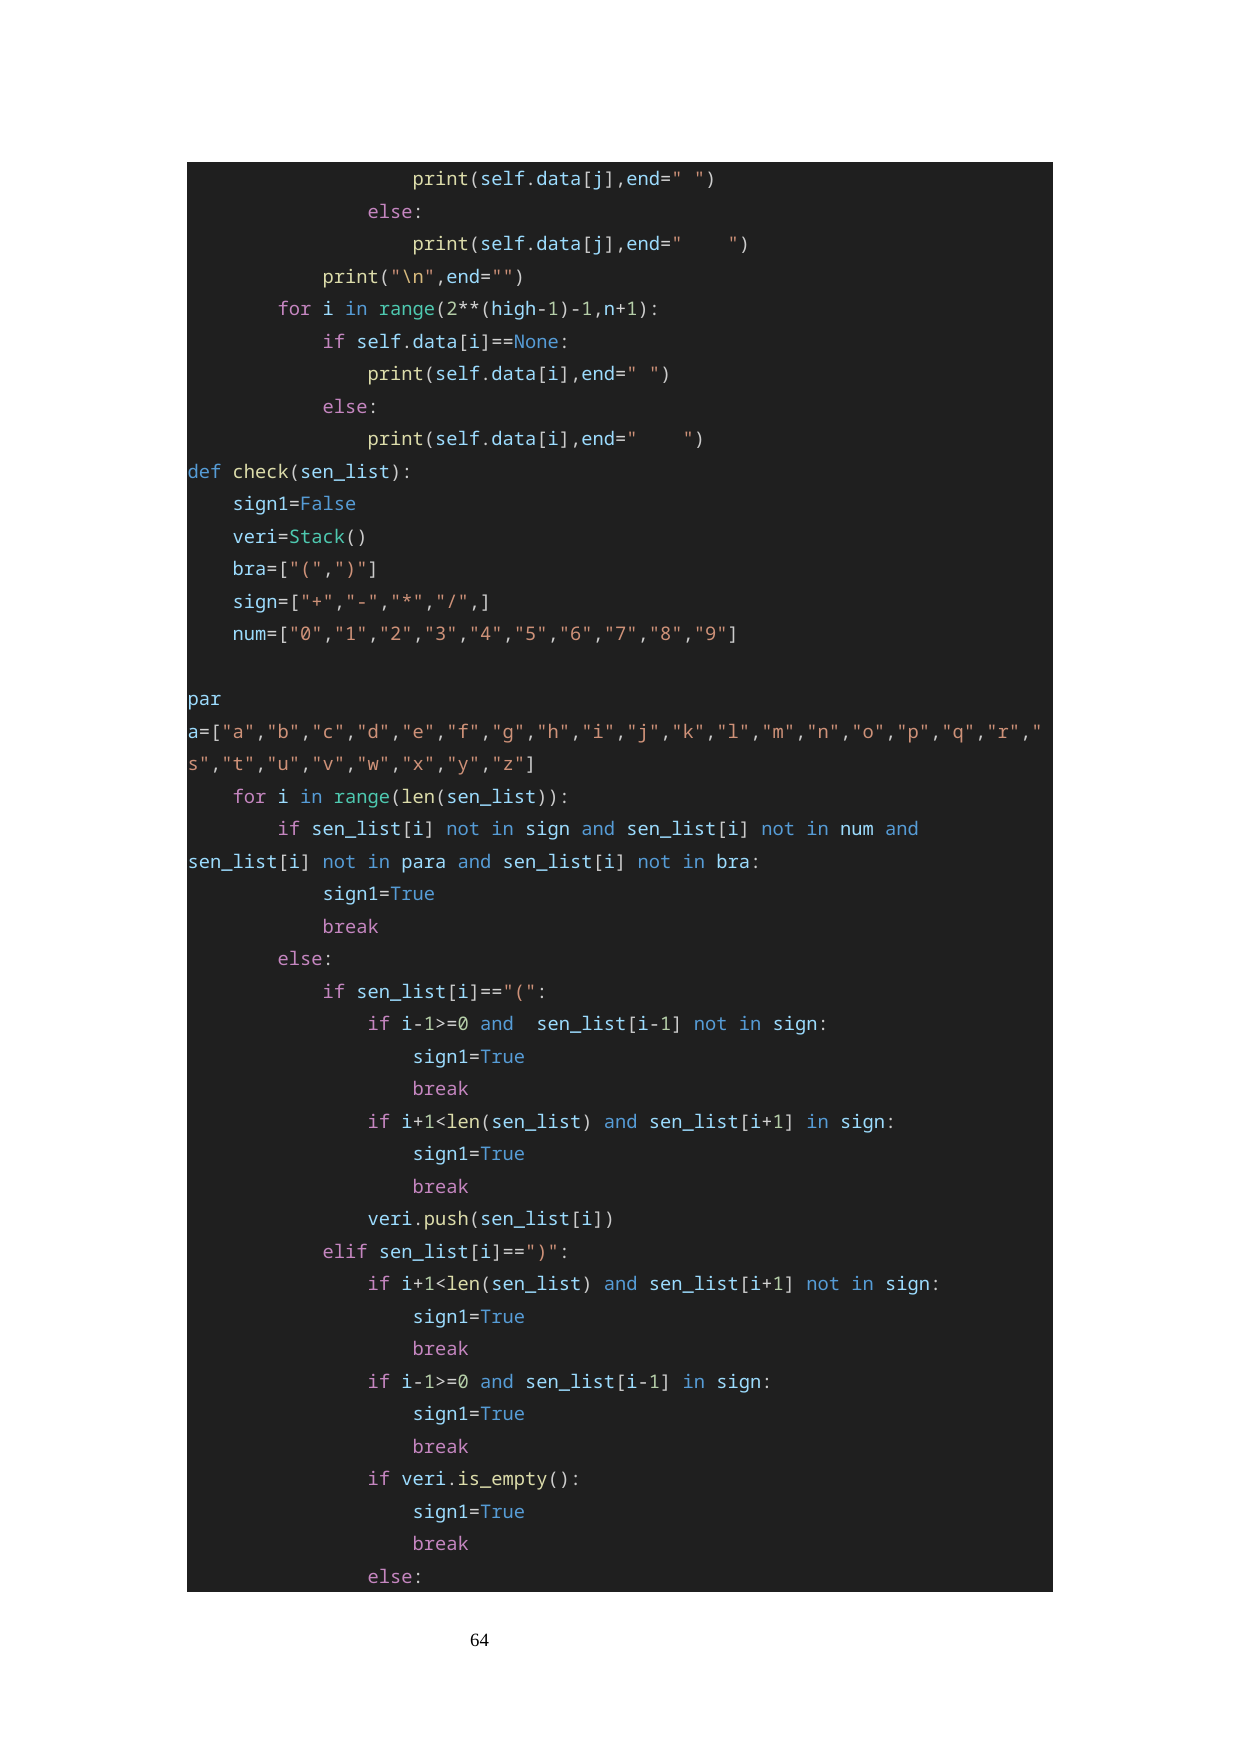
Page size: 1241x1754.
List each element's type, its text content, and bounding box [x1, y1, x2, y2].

text sign1=False [187, 487, 1053, 519]
text if i-1>=0 and sen_list[i-1] in sign: [187, 1364, 1053, 1397]
text for i in range(2**(high-1)-1,n+1): [187, 292, 1053, 324]
text sign1=True [187, 1039, 1053, 1072]
text else: [187, 942, 1053, 974]
text if veri.is_empty(): [187, 1462, 1053, 1494]
text if sen_list[i]=="(": [187, 974, 1053, 1007]
text print(self.data[j],end=" ") [187, 162, 1053, 194]
text sign1=True [187, 1397, 1053, 1429]
text num=["0","1","2","3","4","5","6","7","8","9"] [187, 617, 1053, 649]
text break [187, 1429, 1053, 1462]
text sign1=True [187, 1137, 1053, 1169]
text for i in range(len(sen_list)): [187, 779, 1053, 812]
text break [187, 1072, 1053, 1104]
text sign=["+","-","*","/",] [187, 584, 1053, 617]
text else: [187, 389, 1053, 422]
text if i-1>=0 and sen_list[i-1] not in sign: [187, 1007, 1053, 1039]
text bra=["(",")"] [187, 552, 1053, 584]
text if sen_list[i] not in sign and sen_list[i] not in num and sen_list[i] not in para and sen_list[i] not in bra: [187, 812, 1053, 877]
text break [187, 1332, 1053, 1364]
text veri.push(sen_list[i]) [187, 1202, 1053, 1234]
text print(self.data[i],end=" ") [187, 357, 1053, 389]
text sign1=True [187, 877, 1053, 909]
text para=["a","b","c","d","e","f","g","h","i","j","k","l","m","n","o","p","q","r","s","t","u","v","w","x","y","z"] [187, 649, 1053, 779]
text if i+1<len(sen_list) and sen_list[i+1] in sign: [187, 1104, 1053, 1137]
text sign1=True [187, 1494, 1053, 1527]
text veri=Stack() [187, 519, 1053, 552]
text print(self.data[j],end=" ") [187, 227, 1053, 259]
text def check(sen_list): [187, 454, 1053, 487]
text else: [187, 194, 1053, 227]
text break [187, 1169, 1053, 1202]
text elif sen_list[i]==")": [187, 1234, 1053, 1267]
text if i+1<len(sen_list) and sen_list[i+1] not in sign: [187, 1267, 1053, 1299]
text print("\n",end="") [187, 259, 1053, 292]
text print(self.data[i],end=" ") [187, 422, 1053, 454]
text sign1=True [187, 1299, 1053, 1332]
text if self.data[i]==None: [187, 324, 1053, 357]
text else: [187, 1559, 1053, 1592]
text break [187, 1527, 1053, 1559]
text break [187, 909, 1053, 942]
